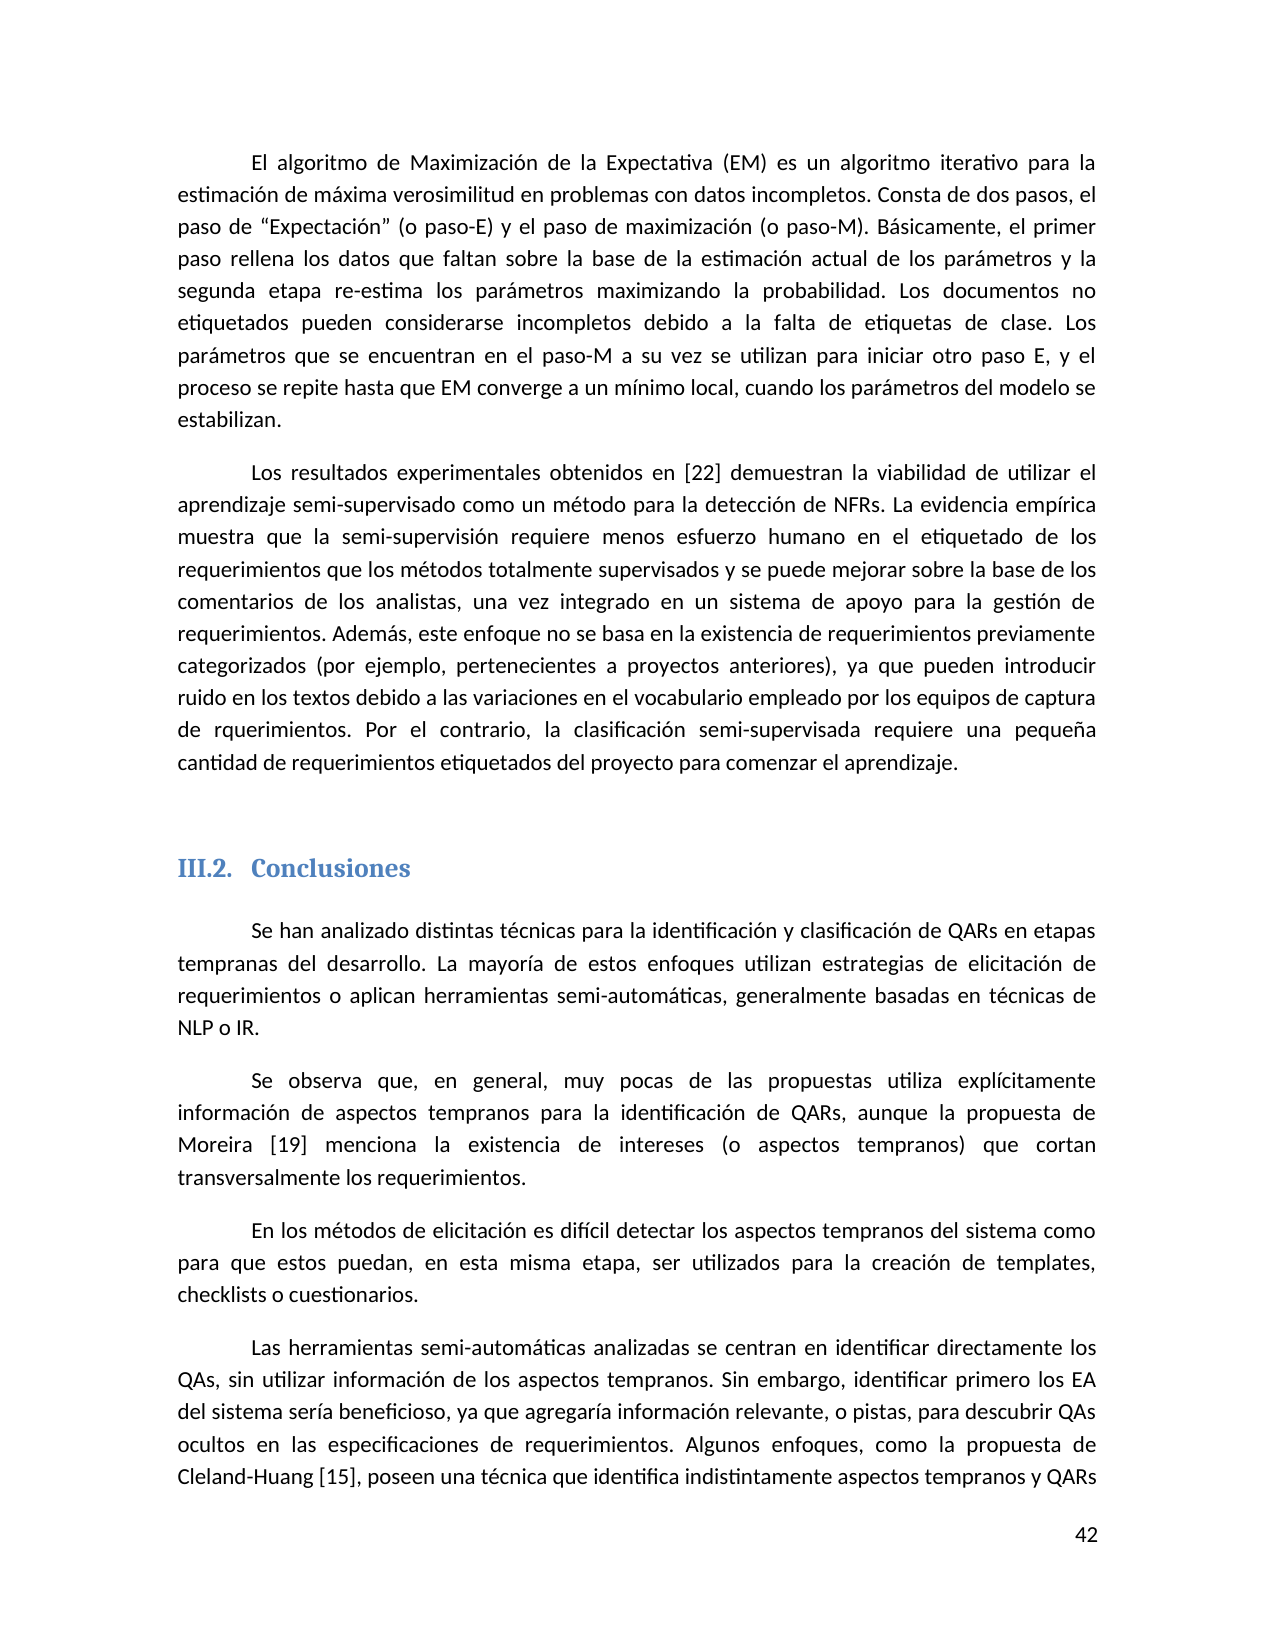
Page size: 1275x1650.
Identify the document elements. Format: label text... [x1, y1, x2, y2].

text Se han analizado distintas técnicas para la identificación y clasificación de QARs en etapas tempranas del desarrollo. La mayoría de estos enfoques utilizan estrategias de elicitación de requerimientos o aplican herramientas semi-automáticas, generalmente basadas en técnicas de NLP o IR. [177, 917, 1098, 1041]
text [177, 1333, 1098, 1490]
text En los métodos de elicitación es difícil detectar los aspectos tempranos del sistema como para que estos puedan, en esta misma etapa, ser utilizados para la creación de templates, checklists o cuestionarios. [177, 1216, 1098, 1308]
subtitle Conclusiones [177, 853, 1098, 884]
text El algoritmo de Maximización de la Expectativa (EM) es un algoritmo iterativo para la estimación de máxima verosimilitud en problemas con datos incompletos. Consta de dos pasos, el paso de “Expectación” (o paso-E) y el paso de maximización (o paso-M). Básicamente, el primer paso rellena los datos que faltan sobre la base de la estimación actual de los parámetros y la segunda etapa re-estima los parámetros maximizando la probabilidad. Los documentos no etiquetados pueden considerarse incompletos debido a la falta de etiquetas de clase. Los parámetros que se encuentran en el paso-M a su vez se utilizan para iniciar otro paso E, y el proceso se repite hasta que EM converge a un mínimo local, cuando los parámetros del modelo se estabilizan. [177, 148, 1098, 433]
text Se observa que, en general, muy pocas de las propuestas utiliza explícitamente información de aspectos tempranos para la identificación de QARs, aunque la propuesta de Moreira menciona la existencia de intereses (o aspectos tempranos) que cortan transversalmente los requerimientos. [177, 1066, 1098, 1191]
text Los resultados experimentales obtenidos en [22] demuestran la viabilidad de utilizar el aprendizaje semi-supervisado como un método para la detección de NFRs. La evidencia empírica muestra que la semi-supervisión requiere menos esfuerzo humano en el etiquetado de los requerimientos que los métodos totalmente supervisados y se puede mejorar sobre la base de los comentarios de los analistas, una vez integrado en un sistema de apoyo para la gestión de requerimientos. Además, este enfoque no se basa en la existencia de requerimientos previamente categorizados (por ejemplo, pertenecientes a proyectos anteriores), ya que pueden introducir ruido en los textos debido a las variaciones en el vocabulario empleado por los equipos de captura de rquerimientos. Por el contrario, la clasificación semi-supervisada requiere una pequeña cantidad de requerimientos etiquetados del proyecto para comenzar el aprendizaje. [177, 458, 1098, 776]
